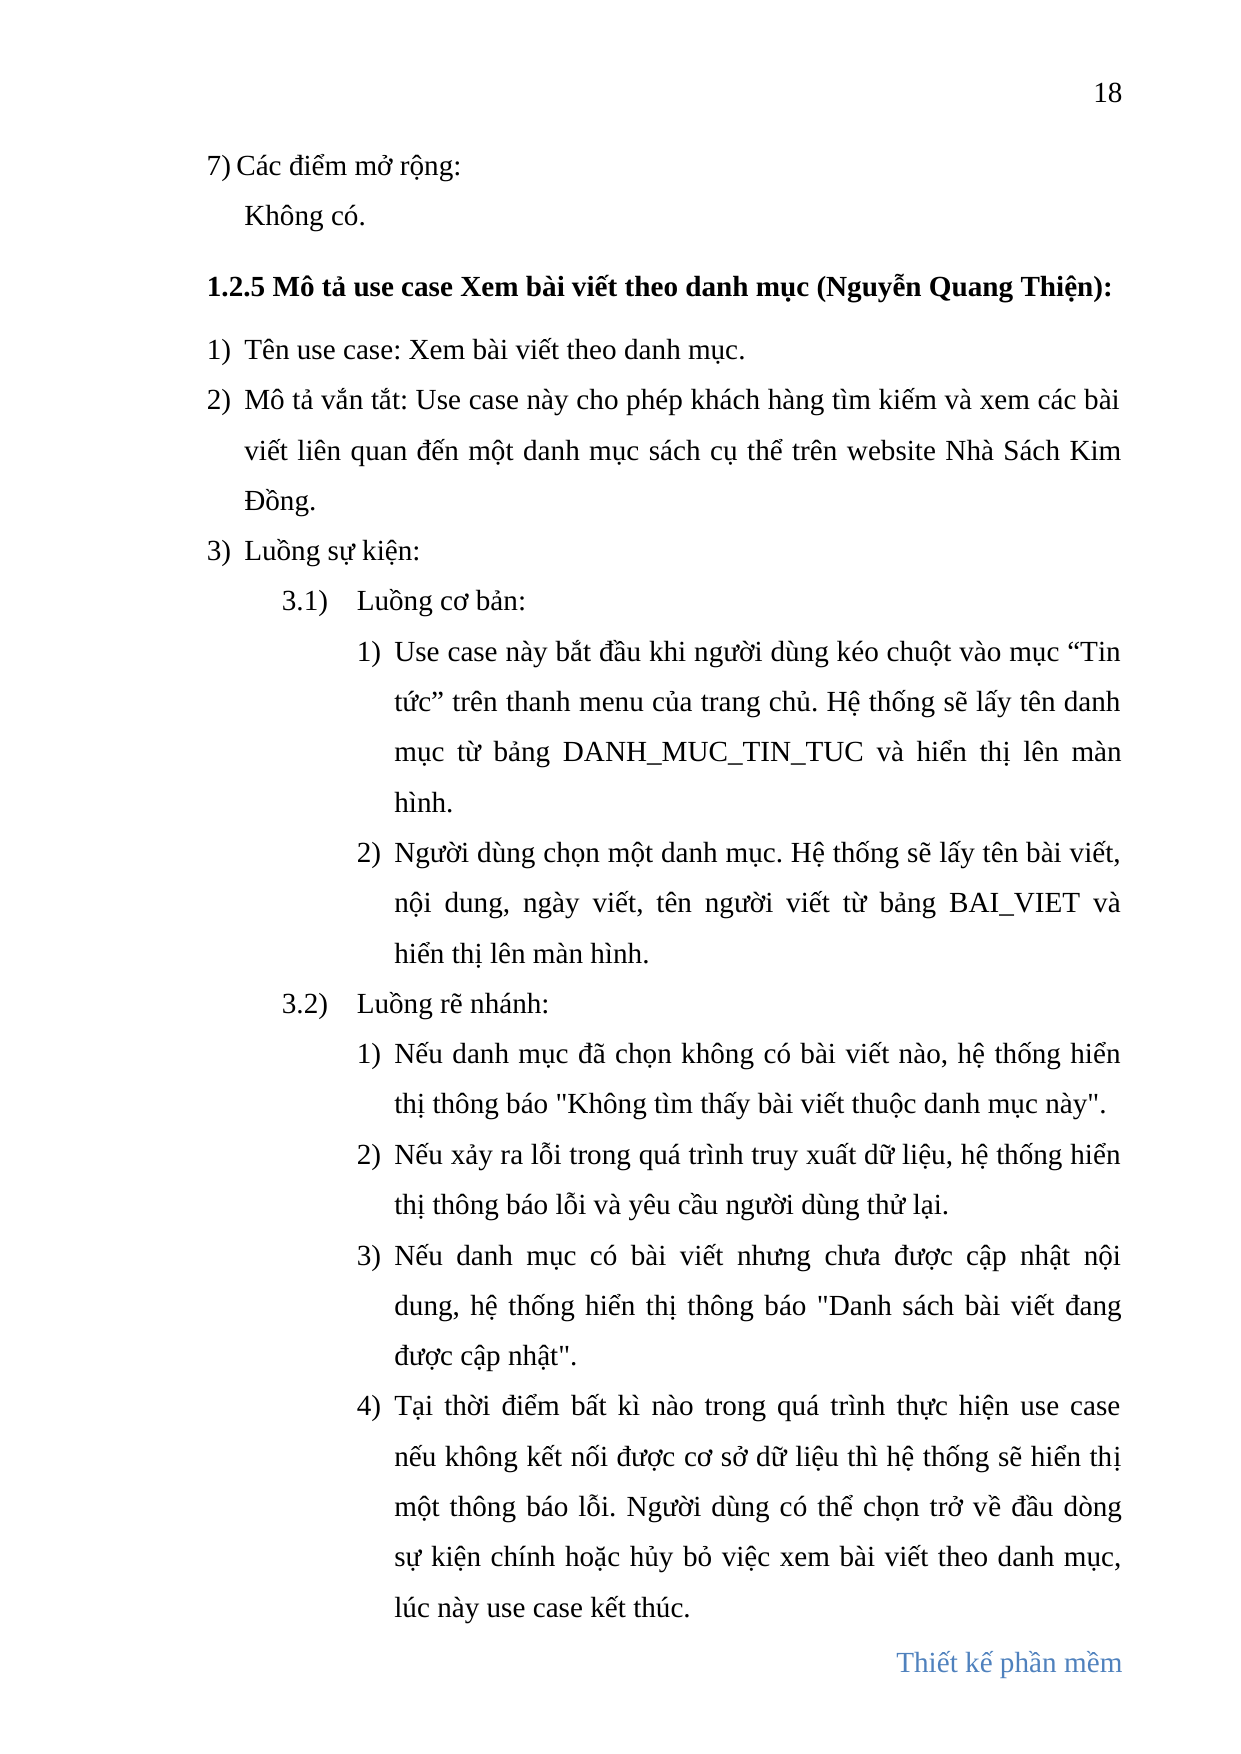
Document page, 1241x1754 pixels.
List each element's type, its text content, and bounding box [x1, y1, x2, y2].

list Luồng sự kiện: [207, 533, 1122, 567]
list Nếu xảy ra lỗi trong quá trình truy xuất dữ liệu, hệ thống hiển thị thông báo lỗi và yêu cầu người dùng thử lại. [357, 1137, 1122, 1221]
list Use case này bắt đầu khi người dùng kéo chuột vào mục “Tin tức” trên thanh menu của trang chủ. Hệ thống sẽ lấy tên danh mục từ bảng DANH_MUC_TIN_TUC và hiển thị lên màn hình. [357, 634, 1122, 818]
list Tên use case: Xem bài viết theo danh mục. [207, 332, 1122, 366]
list Tại thời điểm bất kì nào trong quá trình thực hiện use case nếu không kết nối được cơ sở dữ liệu thì hệ thống sẽ hiển thị một thông báo lỗi. Người dùng có thể chọn trở về đầu dòng sự kiện chính hoặc hủy bỏ việc xem bài viết theo danh mục, lúc này use case kết thúc. [357, 1388, 1122, 1623]
text Không có. [244, 198, 1122, 232]
list Nếu danh mục đã chọn không có bài viết nào, hệ thống hiển thị thông báo "Không tìm thấy bài viết thuộc danh mục này". [357, 1036, 1122, 1120]
list Mô tả vắn tắt: Use case này cho phép khách hàng tìm kiếm và xem các bài viết liên quan đến một danh mục sách cụ thể trên website Nhà Sách Kim Đồng. [207, 382, 1122, 516]
list Luồng rẽ nhánh: [282, 986, 1122, 1019]
list Các điểm mở rộng: [206, 148, 1122, 181]
list Người dùng chọn một danh mục. Hệ thống sẽ lấy tên bài viết, nội dung, ngày viết, tên người viết từ bảng BAI_VIET và hiển thị lên màn hình. [357, 835, 1122, 969]
list Nếu danh mục có bài viết nhưng chưa được cập nhật nội dung, hệ thống hiển thị thông báo "Danh sách bài viết đang được cập nhật". [357, 1238, 1122, 1372]
list Luồng cơ bản: [282, 583, 1122, 617]
subtitle 1.2.5 Mô tả use case Xem bài viết theo danh mục (Nguyễn Quang Thiện): [207, 269, 1122, 303]
